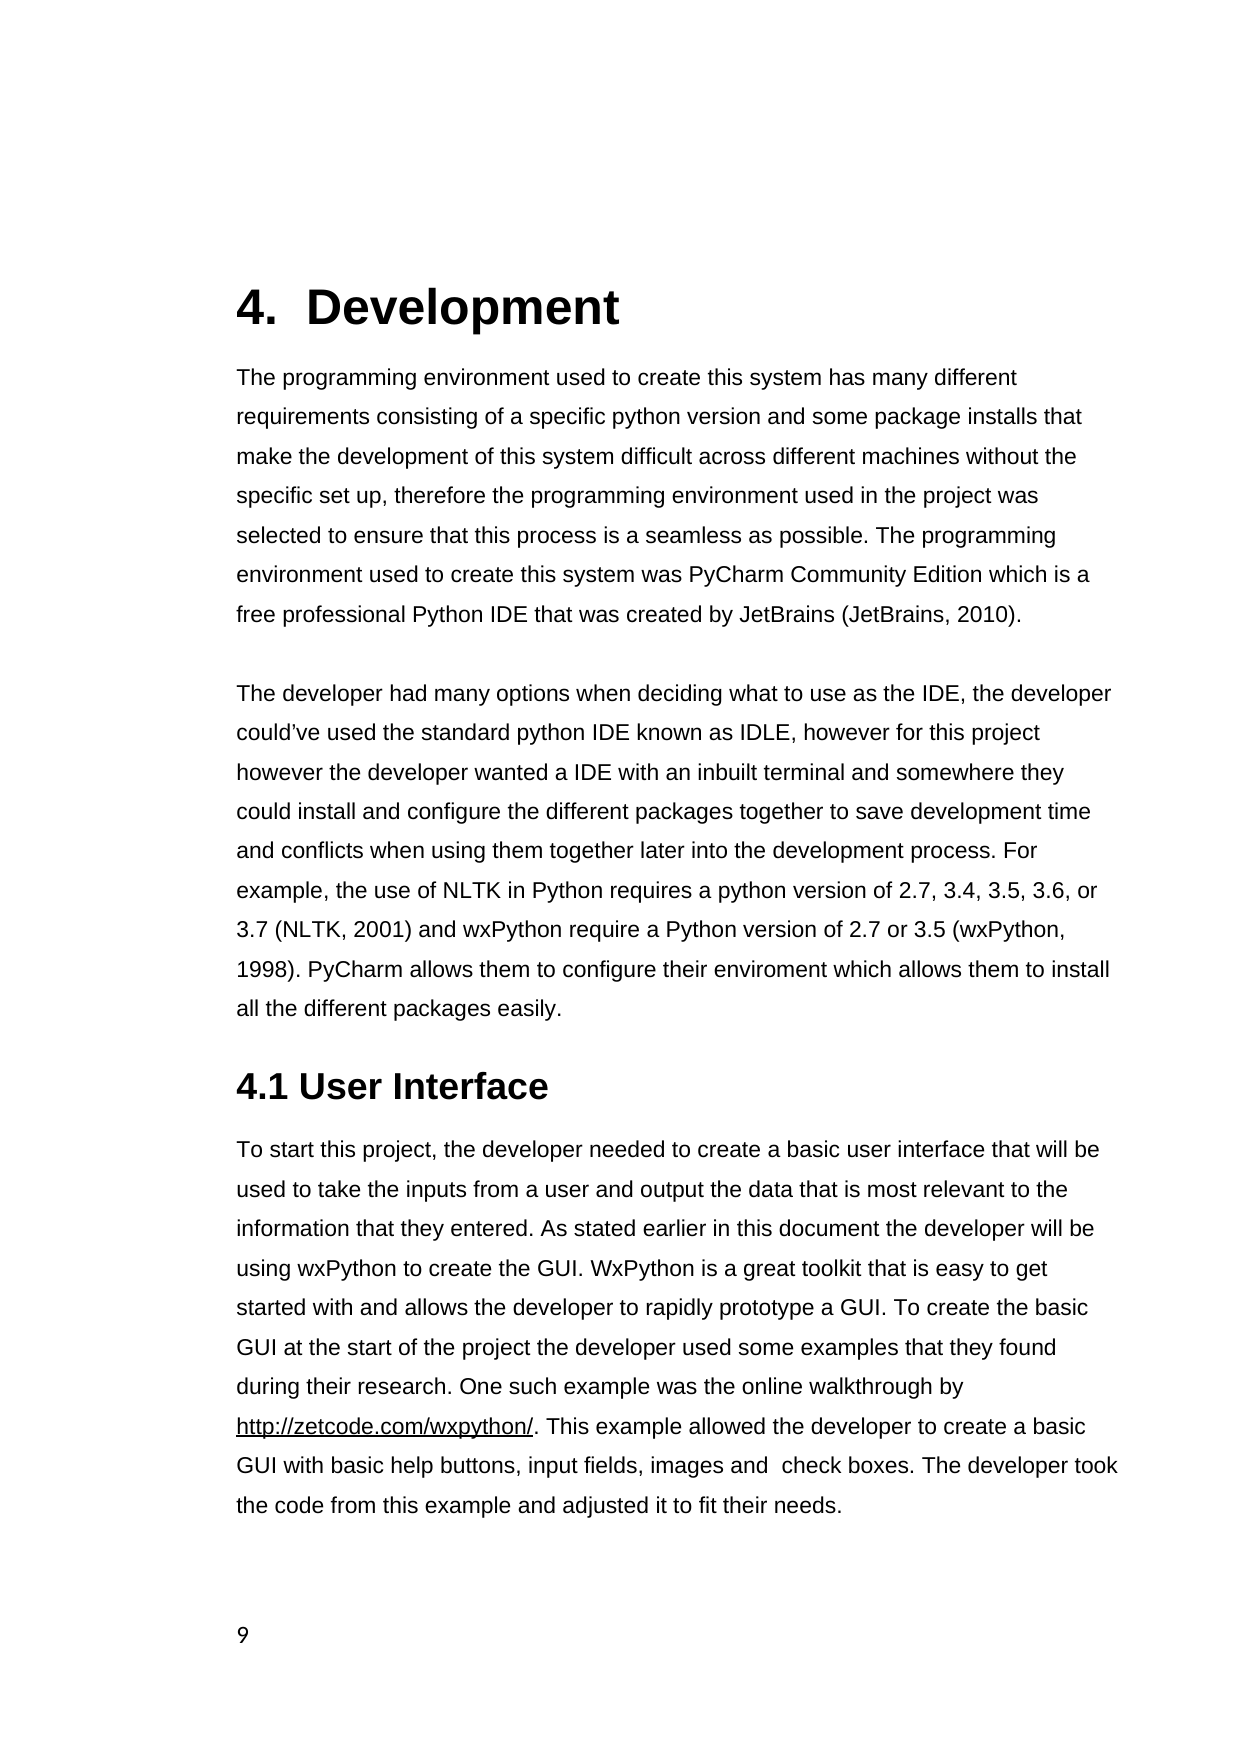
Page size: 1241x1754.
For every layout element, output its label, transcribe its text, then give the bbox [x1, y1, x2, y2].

text The developer had many options when deciding what to use as the IDE, the developer could’ve used the standard python IDE known as IDLE, however for this project however the developer wanted a IDE with an inbuilt terminal and somewhere they could install and configure the different packages together to save development time and conflicts when using them together later into the development process. For example, the use of NLTK in Python requires a python version of 2.7, 3.4, 3.5, 3.6, or 3.7 (NLTK, 2001) and wxPython require a Python version of 2.7 or 3.5 (wxPython, 1998). PyCharm allows them to configure their enviroment which allows them to install all the different packages easily. [236, 679, 1122, 1022]
subtitle 4. Development [236, 277, 1122, 334]
subtitle 4.1 User Interface [236, 1064, 1122, 1107]
text To start this project, the developer needed to create a basic user interface that will be used to take the inputs from a user and output the data that is most relevant to the information that they entered. As stated earlier in this document the developer will be using wxPython to create the GUI. WxPython is a great toolkit that is easy to get started with and allows the developer to rapidly prototype a GUI. To create the basic GUI at the start of the project the developer used some examples that they found during their research. One such example was the online walkthrough by http://zetcode.com/wxpython/. This example allowed the developer to create a basic GUI with basic help buttons, input fields, images and check boxes. The developer took the code from this example and adjusted it to fit their needs. [236, 1136, 1122, 1518]
text The programming environment used to create this system has many different requirements consisting of a specific python version and some package installs that make the development of this system difficult across different machines without the specific set up, therefore the programming environment used in the project was selected to ensure that this process is a seamless as possible. The programming environment used to create this system was PyCharm Community Edition which is a free professional Python IDE that was created by JetBrains (JetBrains, 2010). [236, 364, 1122, 627]
